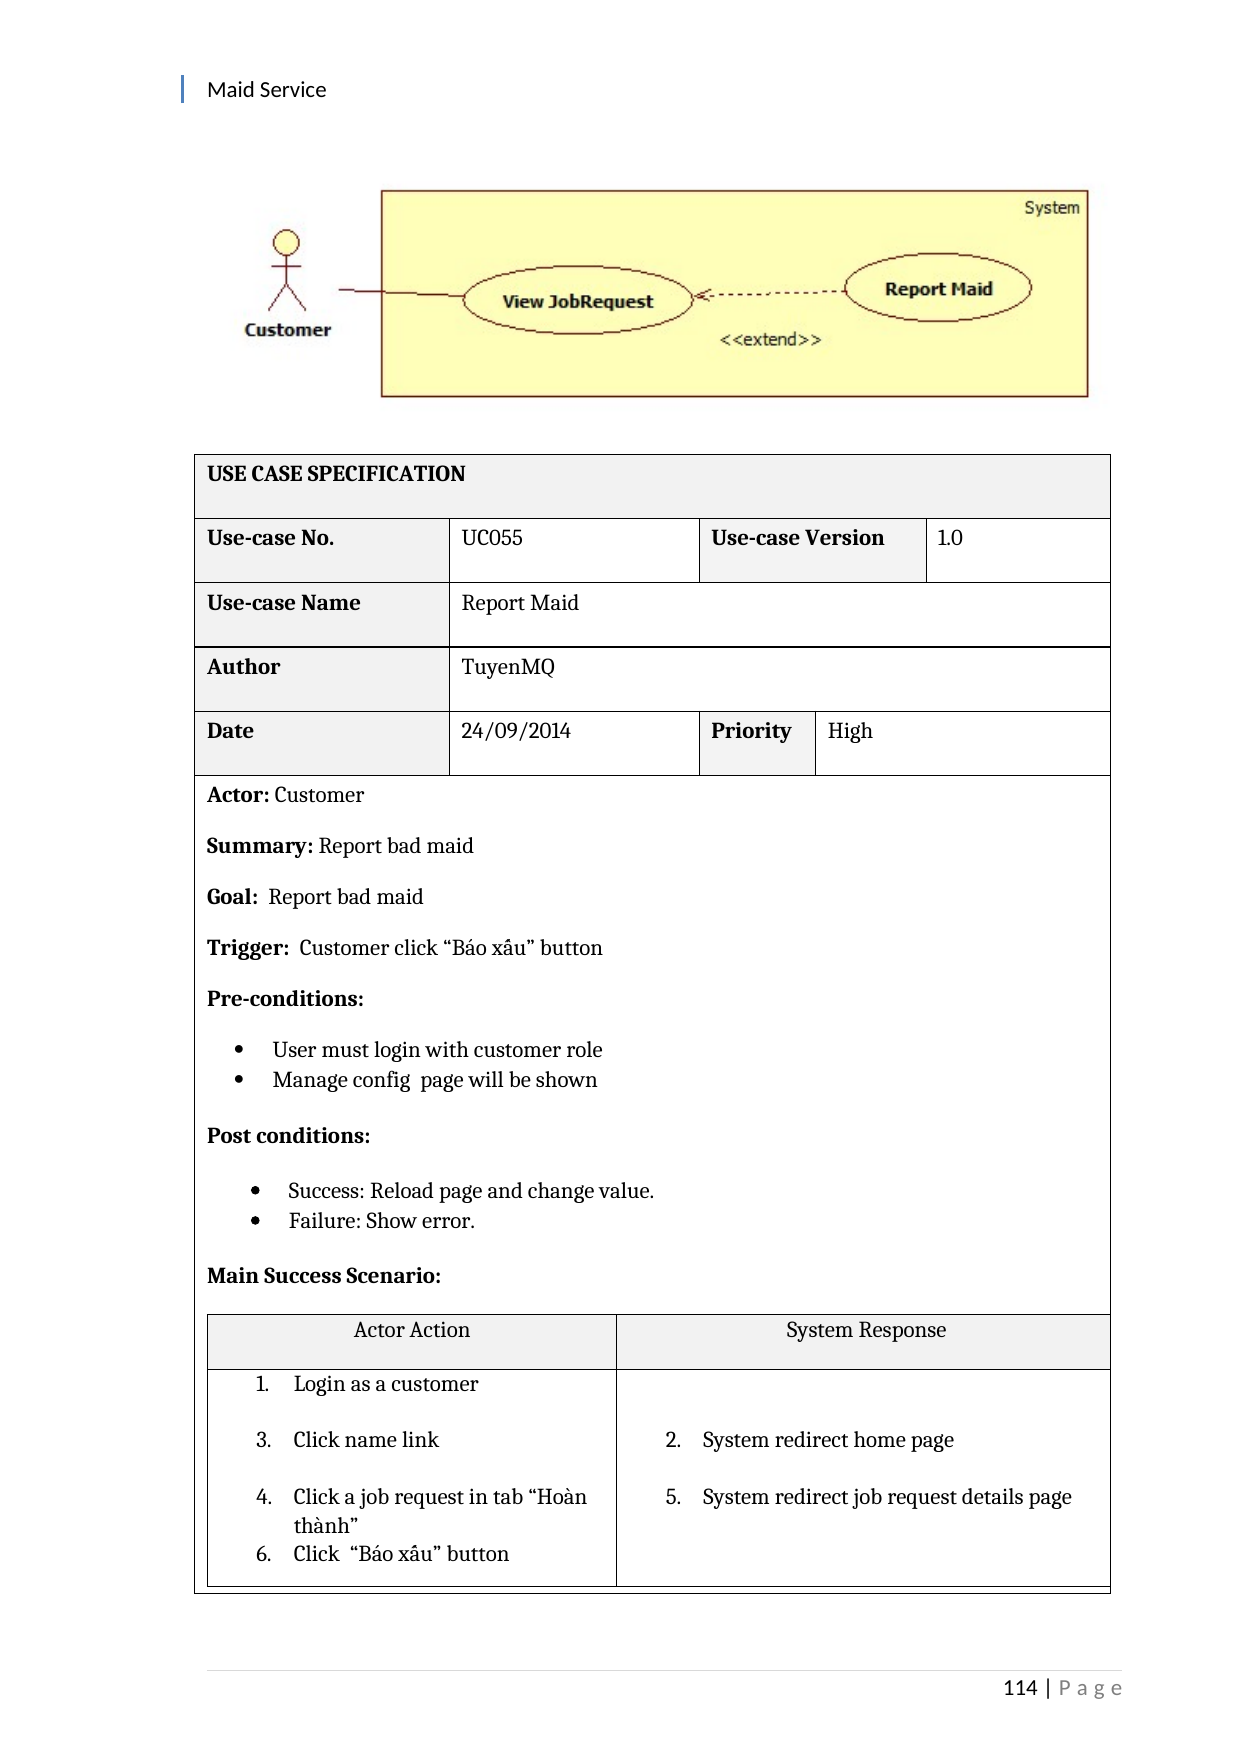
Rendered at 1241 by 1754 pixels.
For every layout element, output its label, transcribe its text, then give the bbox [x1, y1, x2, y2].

table_cell Use-case Version [700, 519, 926, 582]
table_cell Use-case No. [195, 519, 449, 582]
table_cell Author [195, 648, 449, 711]
table_cell High [816, 712, 1110, 775]
table_cell 24/09/2014 [450, 712, 699, 775]
table_cell Date [195, 712, 449, 775]
table_cell Report Maid [450, 583, 1110, 646]
table_cell Priority [700, 712, 815, 775]
table_cell Use-case Name [195, 583, 449, 646]
table_cell TuyenMQ [450, 648, 1110, 711]
table_cell 1.0 [927, 519, 1110, 582]
picture [206, 160, 1120, 429]
table_cell UC055 [450, 519, 699, 582]
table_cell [195, 776, 1110, 1593]
table_header USE CASE SPECIFICATION [195, 455, 1110, 518]
